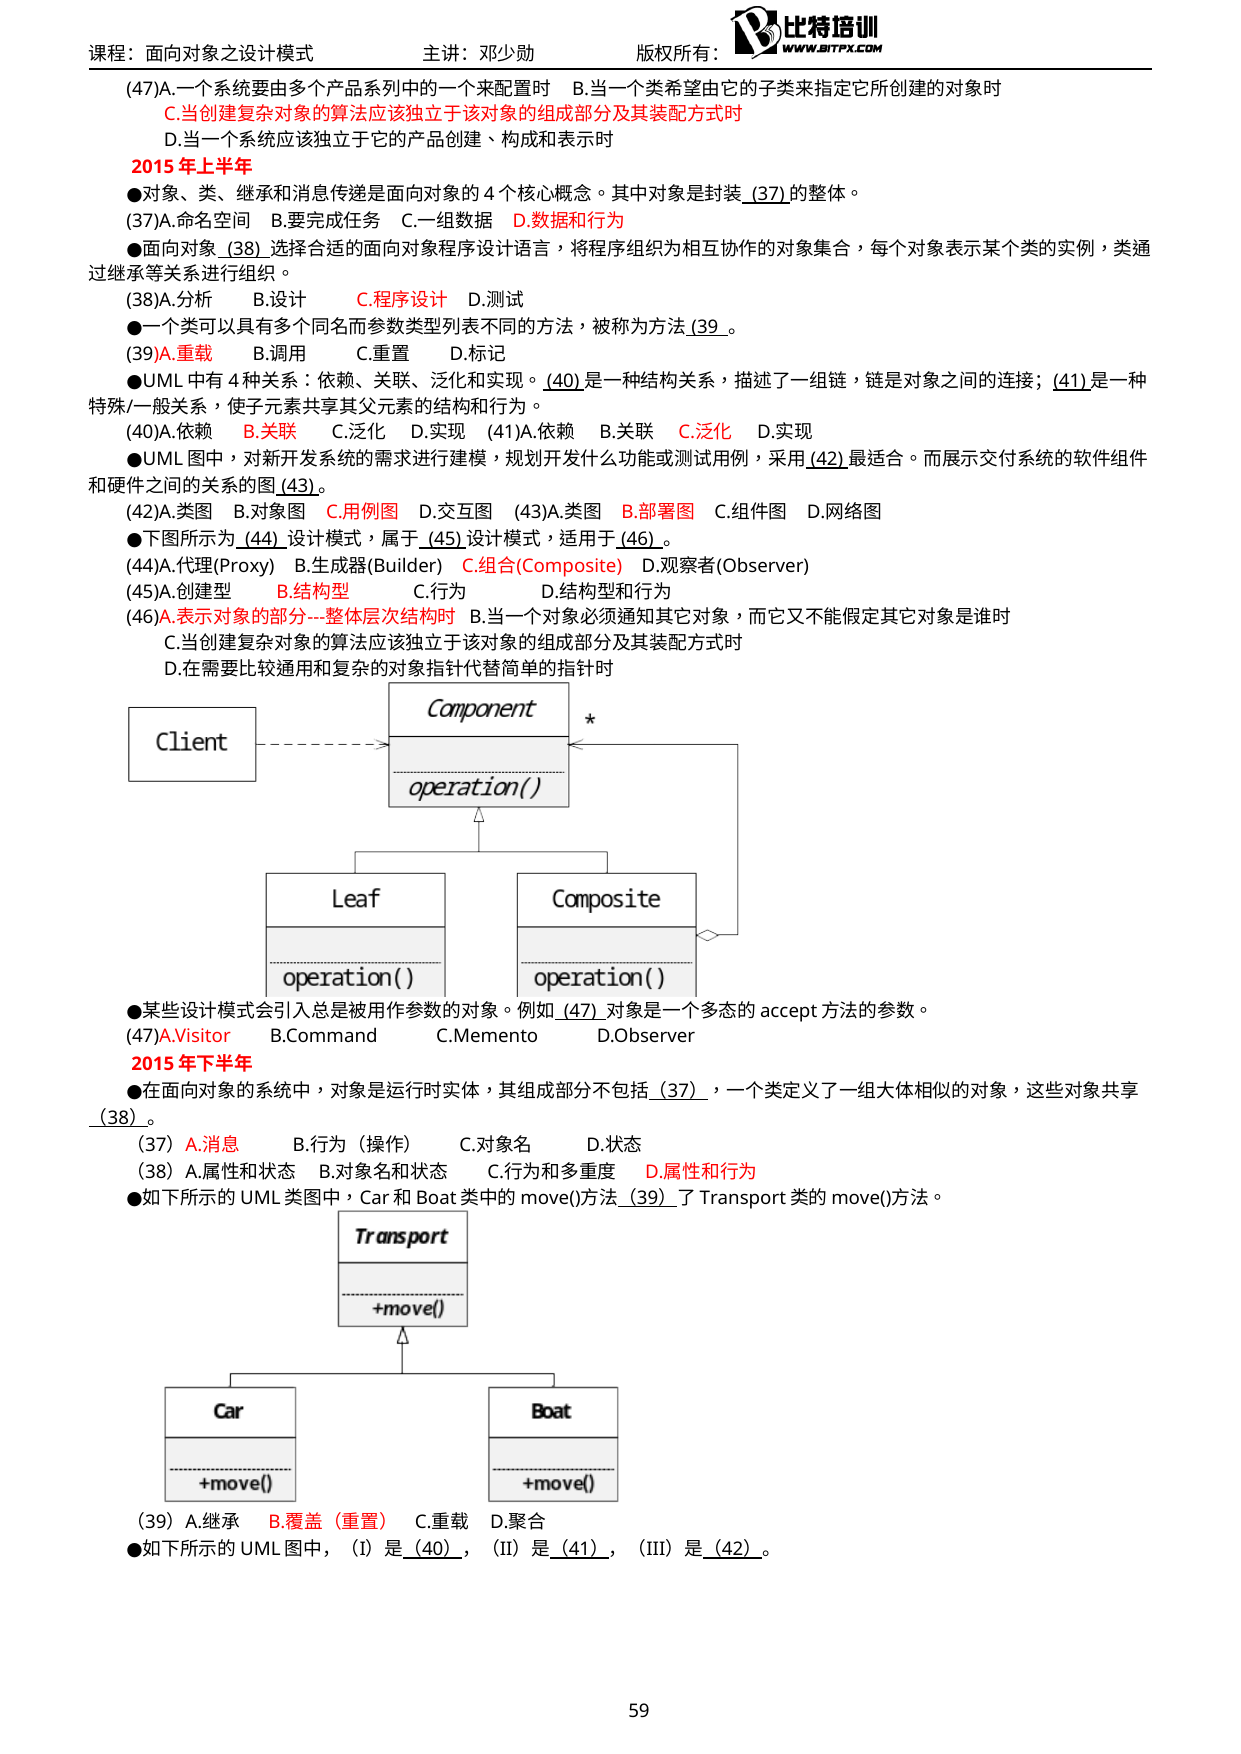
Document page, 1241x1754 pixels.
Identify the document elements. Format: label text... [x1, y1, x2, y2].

text (47)A.一个系统要由多个产品系列中的一个来配置时 B.当一个类希望由它的子类来指定它所创建的对象时 [89, 75, 1152, 101]
text （38）A.属性和状态 B.对象名和状态 C.行为和多重度 D.属性和行为 [89, 1157, 1152, 1184]
text (46)A.表示对象的部分---整体层次结构时 B.当一个对象必须通知其它对象，而它又不能假定其它对象是谁时 [89, 604, 1152, 629]
text (39)A.重载 B.调用 C.重置 D.标记 [89, 338, 1152, 366]
text ●面向对象 (38) 选择合适的面向对象程序设计语言，将程序组织为相互协作的对象集合，每个对象表示某个类的实例，类通过继承等关系进行组织。 [89, 233, 1152, 286]
picture [730, 6, 885, 61]
text (45)A.创建型 B.结构型 C.行为 D.结构型和行为 [89, 578, 1152, 604]
text ●UML图中，对新开发系统的需求进行建模，规划开发什么功能或测试用例，采用 (42) 最适合。而展示交付系统的软件组件和硬件之间的关系的图 (43) 。 [89, 444, 1152, 498]
text （37）A.消息 B.行为（操作） C.对象名 D.状态 [89, 1130, 1152, 1157]
text D.当一个系统应该独立于它的产品创建、构成和表示时 [89, 126, 1152, 152]
text ●如下所示的UML图中，（I）是（40），（II）是（41），（III）是（42）。 [89, 1534, 1152, 1561]
text (38)A.分析 B.设计 C.程序设计 D.测试 [89, 286, 1152, 311]
text (40)A.依赖 B.关联 C.泛化 D.实现 (41)A.依赖 B.关联 C.泛化 D.实现 [89, 418, 1152, 444]
text ●一个类可以具有多个同名而参数类型列表不同的方法，被称为方法 (39 。 [89, 311, 1152, 338]
text (42)A.类图 B.对象图 C.用例图 D.交互图 (43)A.类图 B.部署图 C.组件图 D.网络图 [89, 498, 1152, 524]
text (37)A.命名空间 B.要完成任务 C.一组数据 D.数据和行为 [89, 206, 1152, 233]
text D.在需要比较通用和复杂的对象指针代替简单的指针时 [89, 655, 1152, 680]
text ●如下所示的UML类图中，Car和Boat类中的move()方法（39）了Transport类的move()方法。 [89, 1184, 1152, 1209]
text C.当创建复杂对象的算法应该独立于该对象的组成部分及其装配方式时 [89, 101, 1152, 126]
text C.当创建复杂对象的算法应该独立于该对象的组成部分及其装配方式时 [89, 629, 1152, 655]
subtitle 2015年下半年 [89, 1048, 1152, 1075]
subtitle 2015年上半年 [89, 152, 1152, 179]
text ●对象、类、继承和消息传递是面向对象的4个核心概念。其中对象是封装 (37) 的整体。 [89, 179, 1152, 206]
text ●某些设计模式会引入总是被用作参数的对象。例如 (47) 对象是一个多态的accept方法的参数。 [89, 997, 1152, 1023]
text ●下图所示为 (44) 设计模式，属于 (45) 设计模式，适用于 (46) 。 [89, 524, 1152, 551]
text ●在面向对象的系统中，对象是运行时实体，其组成部分不包括（37），一个类定义了一组大体相似的对象，这些对象共享（38）。 [89, 1075, 1152, 1130]
text ●UML中有4种关系：依赖、关联、泛化和实现。 (40) 是一种结构关系，描述了一组链，链是对象之间的连接；(41) 是一种特殊/一般关系，使子元素共享其父元素的结构和行为。 [89, 366, 1152, 418]
text （39）A.继承 B.覆盖（重置） C.重载 D.聚合 [89, 1507, 1152, 1534]
text (47)A.Visitor B.Command C.Memento D.Observer [89, 1023, 1152, 1048]
text (44)A.代理(Proxy) B.生成器(Builder) C.组合(Composite) D.观察者(Observer) [89, 551, 1152, 578]
